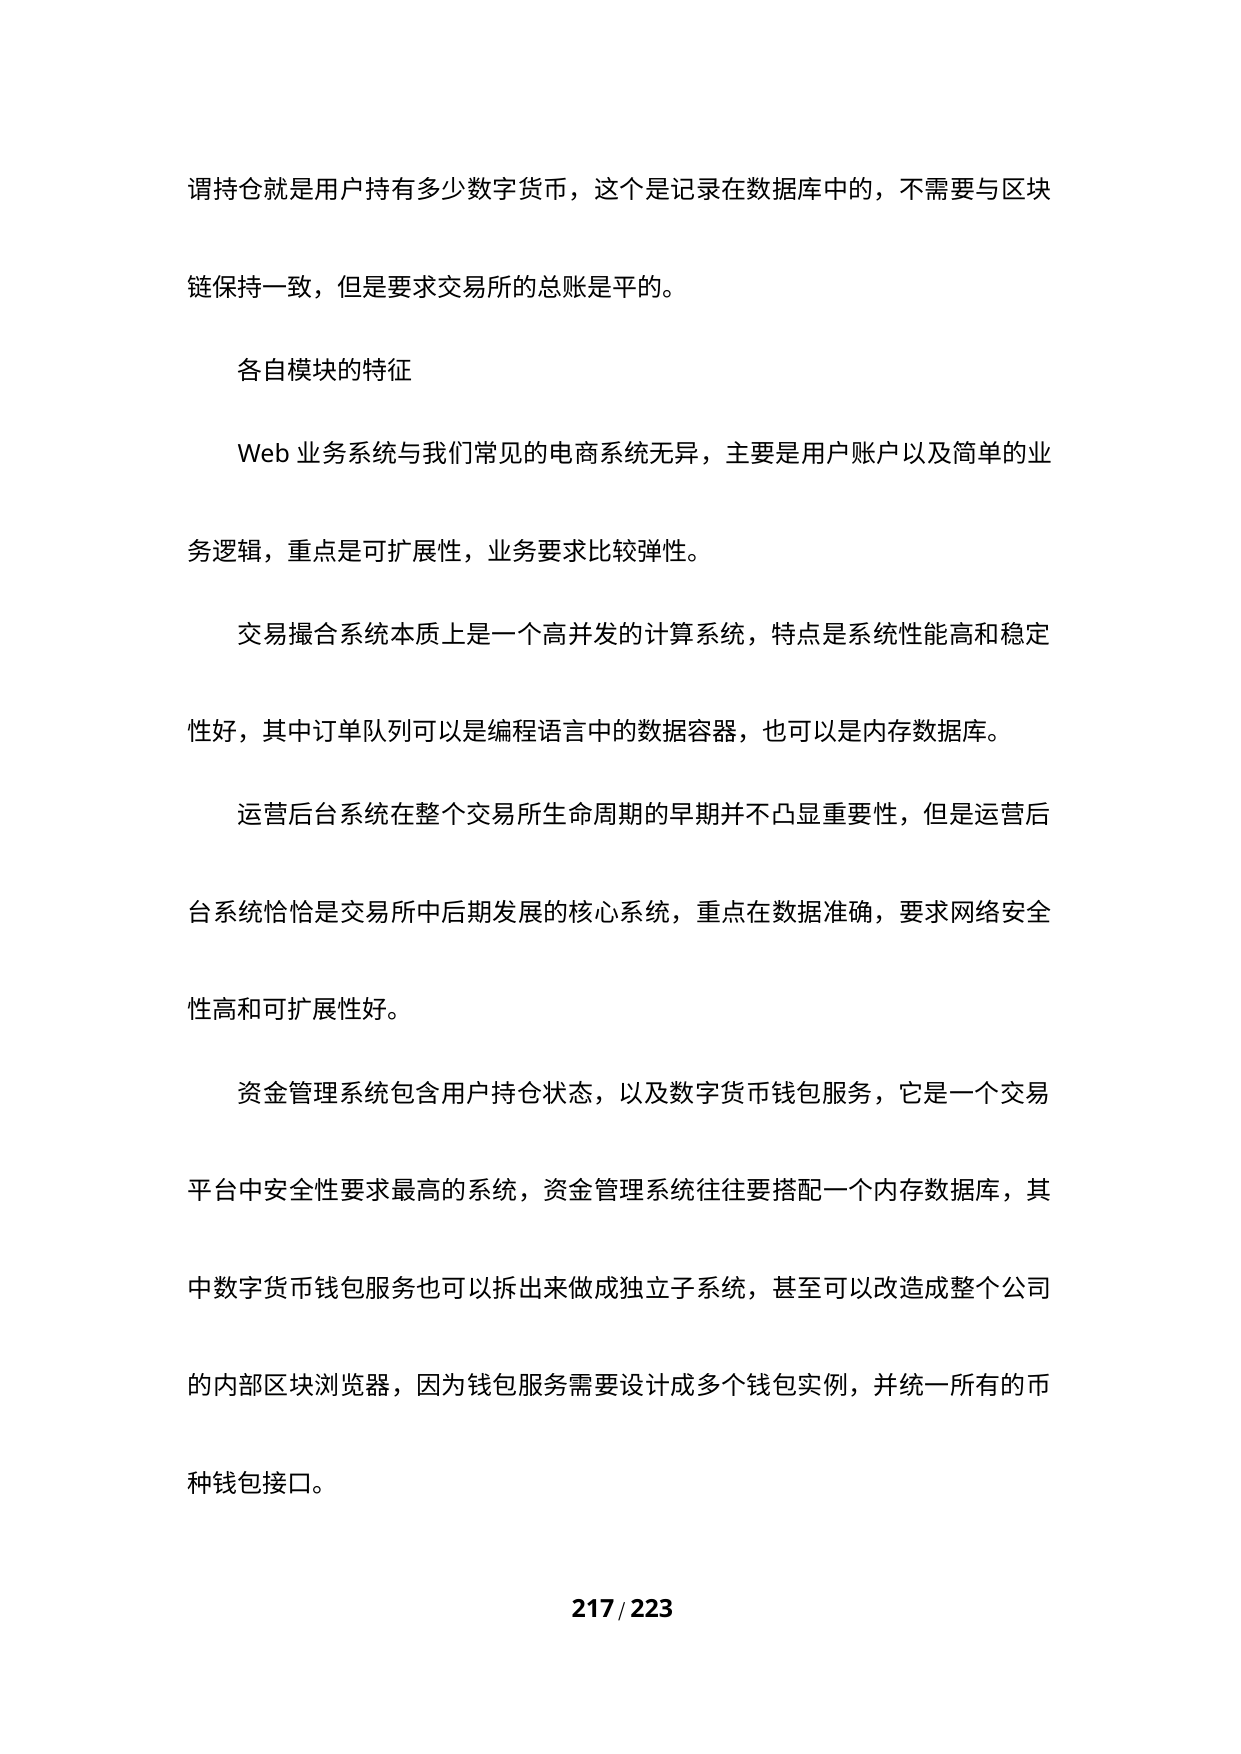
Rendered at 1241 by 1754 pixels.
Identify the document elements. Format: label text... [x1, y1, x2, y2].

text 各自模块的特征 [187, 336, 1053, 401]
text Web 业务系统与我们常见的电商系统无异，主要是用户账户以及简单的业务逻辑，重点是可扩展性，业务要求比较弹性。 [187, 419, 1053, 582]
text 运营后台系统在整个交易所生命周期的早期并不凸显重要性，但是运营后台系统恰恰是交易所中后期发展的核心系统，重点在数据准确，要求网络安全性高和可扩展性好。 [187, 781, 1053, 1041]
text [187, 156, 1053, 318]
text 资金管理系统包含用户持仓状态，以及数字货币钱包服务，它是一个交易平台中安全性要求最高的系统，资金管理系统往往要搭配一个内存数据库，其中数字货币钱包服务也可以拆出来做成独立子系统，甚至可以改造成整个公司的内部区块浏览器，因为钱包服务需要设计成多个钱包实例，并统一所有的币种钱包接口。 [187, 1059, 1053, 1514]
text 交易撮合系统本质上是一个高并发的计算系统，特点是系统性能高和稳定性好，其中订单队列可以是编程语言中的数据容器，也可以是内存数据库。 [187, 600, 1053, 762]
